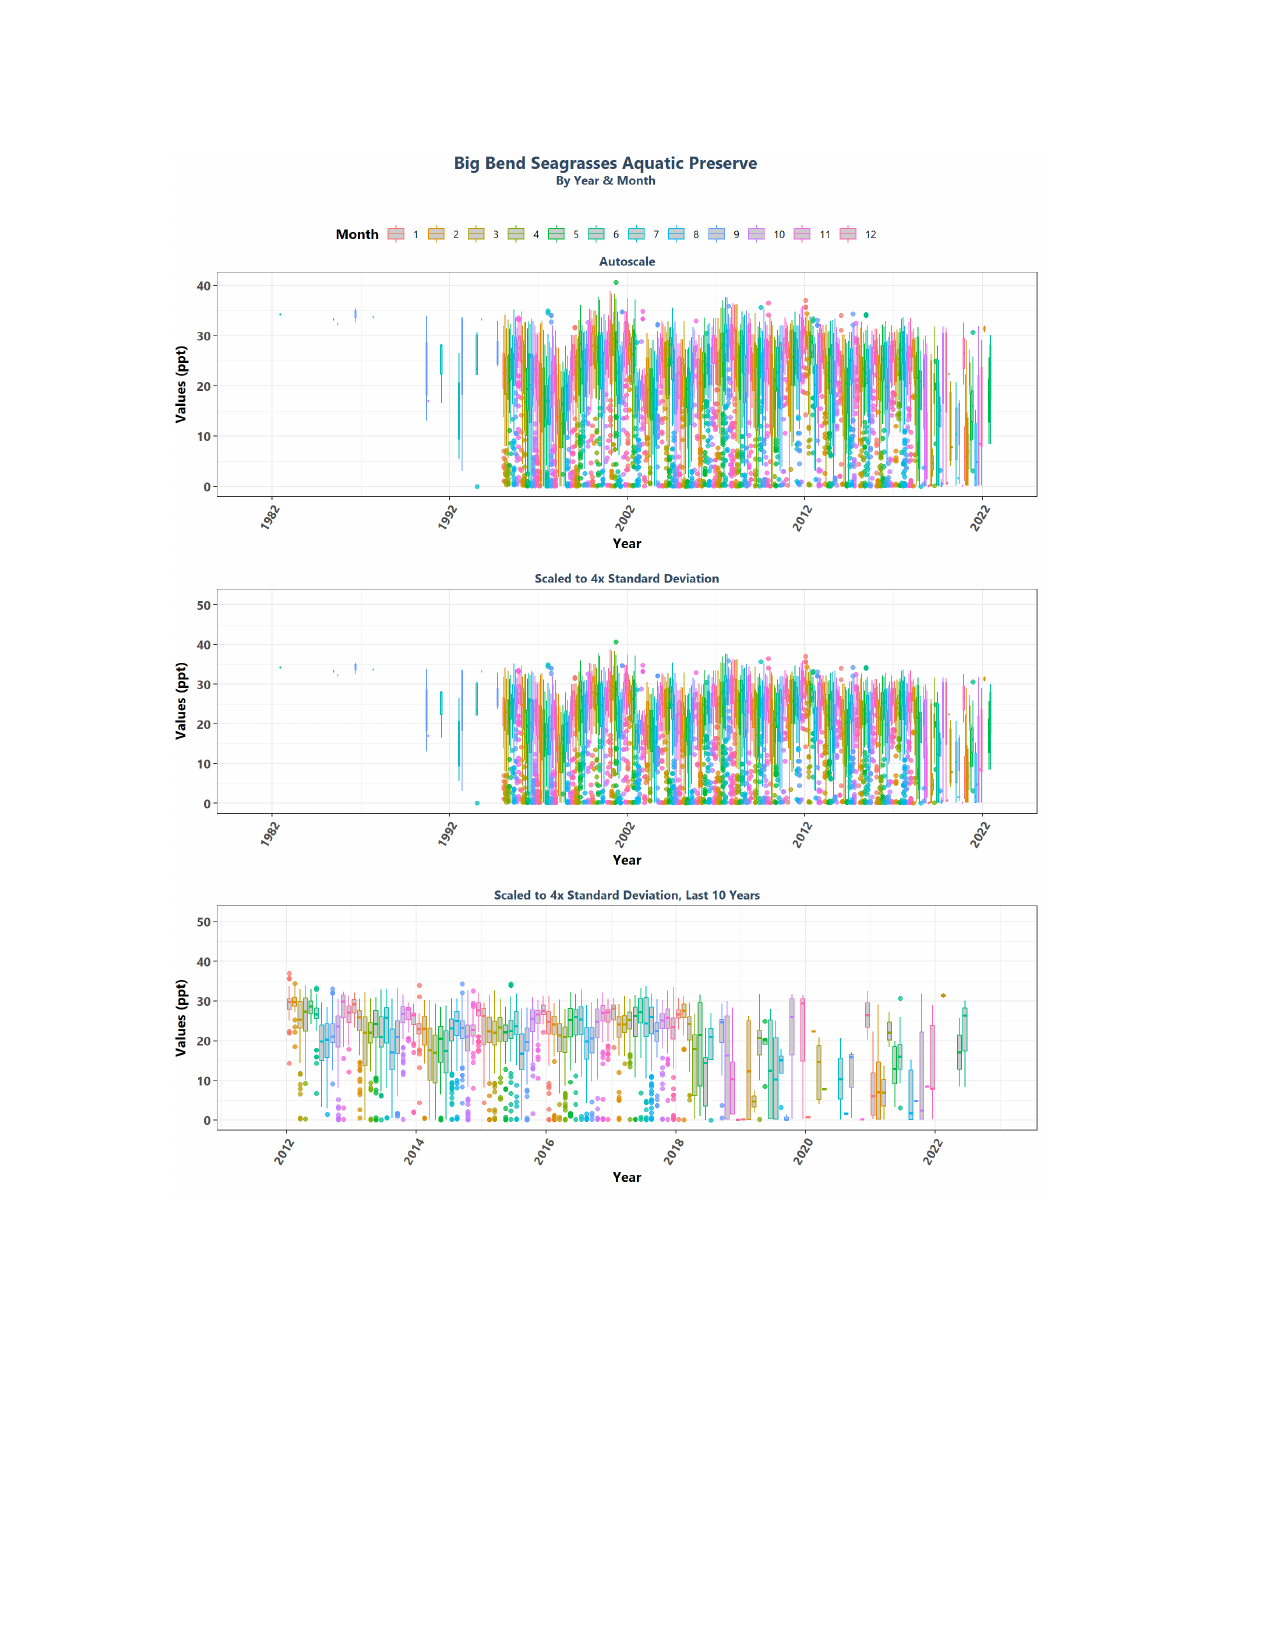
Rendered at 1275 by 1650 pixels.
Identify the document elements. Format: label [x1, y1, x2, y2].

picture [168, 150, 1044, 1200]
